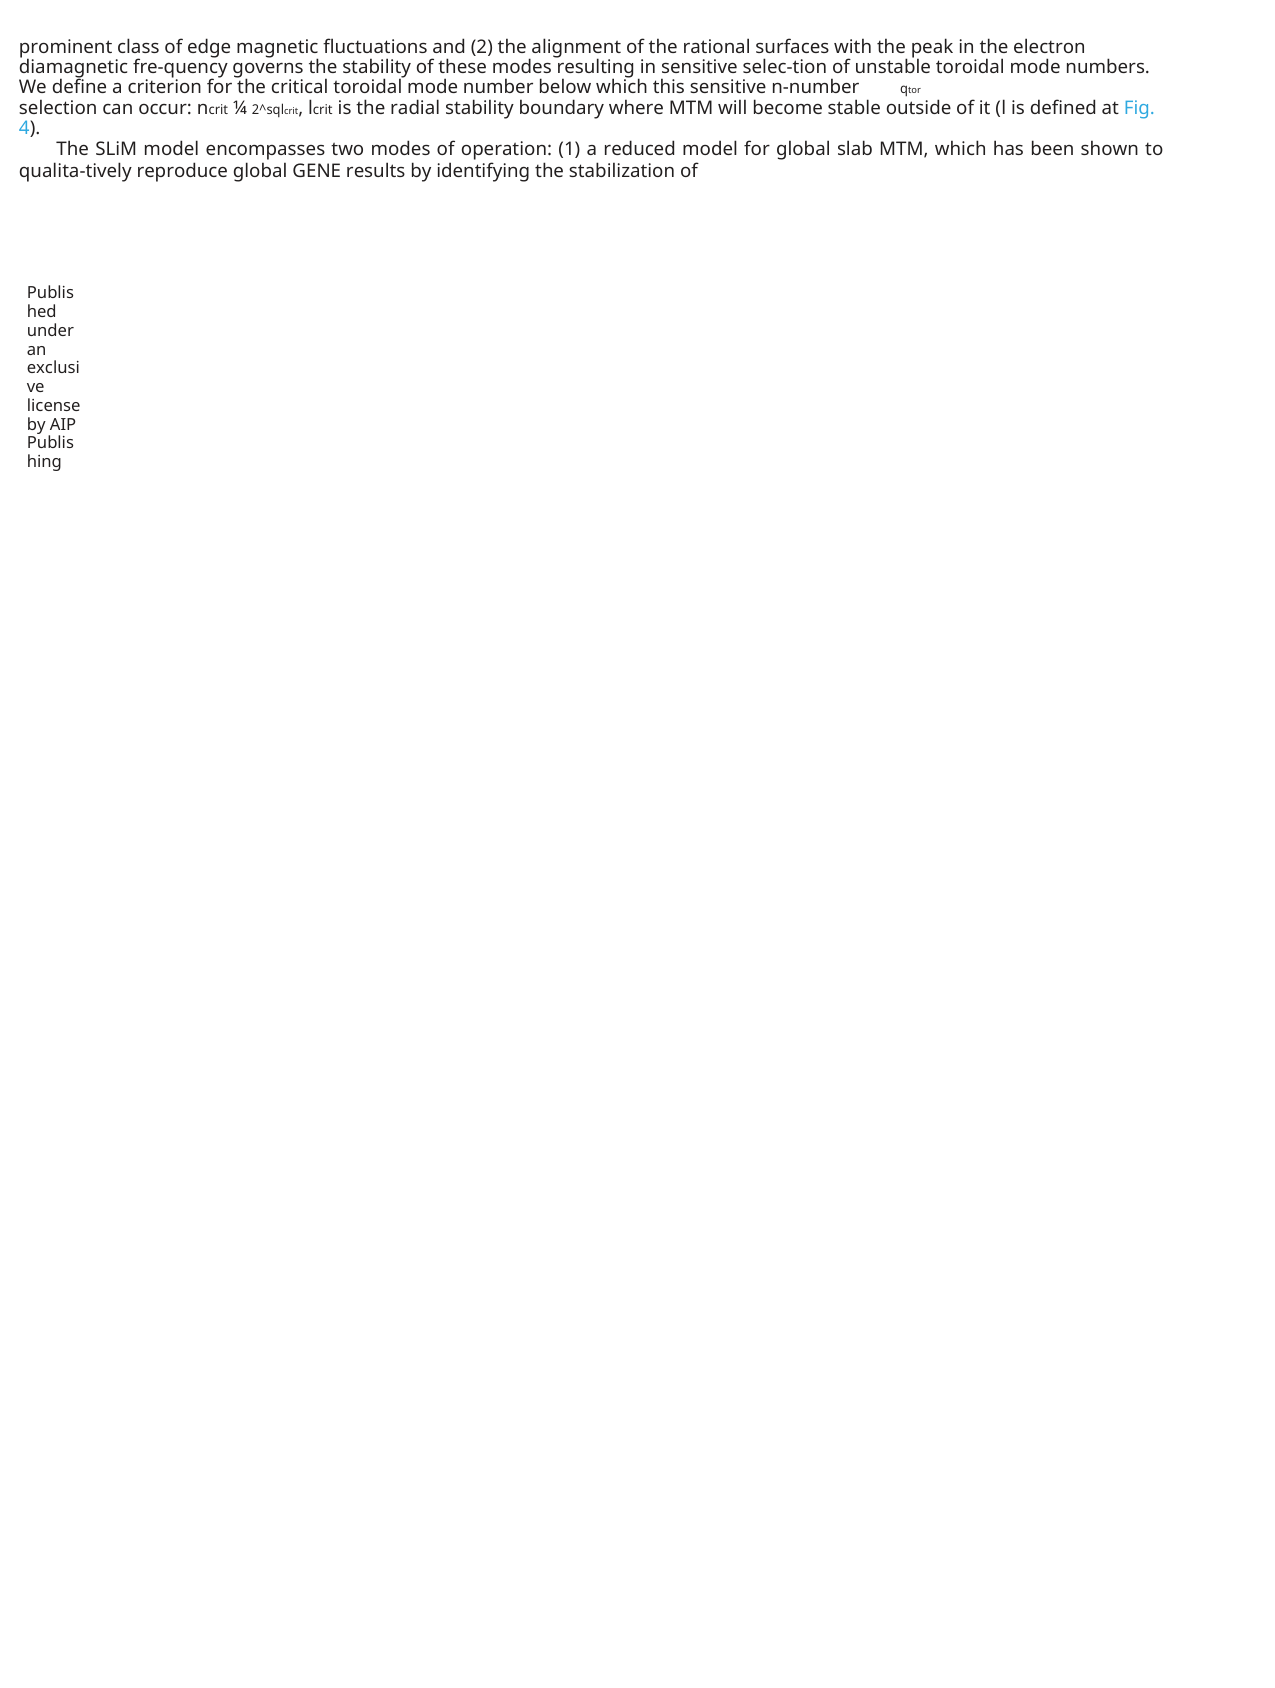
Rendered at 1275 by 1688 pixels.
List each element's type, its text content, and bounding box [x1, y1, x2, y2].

text The SLiM model encompasses two modes of operation: (1) a reduced model for global slab MTM, which has been shown to qualita-tively reproduce global GENE results by identifying the stabilization of [19, 138, 1164, 182]
text prominent class of edge magnetic fluctuations and (2) the alignment of the rational surfaces with the peak in the electron diamagnetic fre-quency governs the stability of these modes resulting in sensitive selec-tion of unstable toroidal mode numbers. We define a criterion for the critical toroidal mode number below which this sensitive n-number qtor selection can occur: ncrit ¼ 2^sqlcrit, lcrit is the radial stability boundary where MTM will become stable outside of it (l is defined at Fig. 4). [19, 37, 1170, 138]
